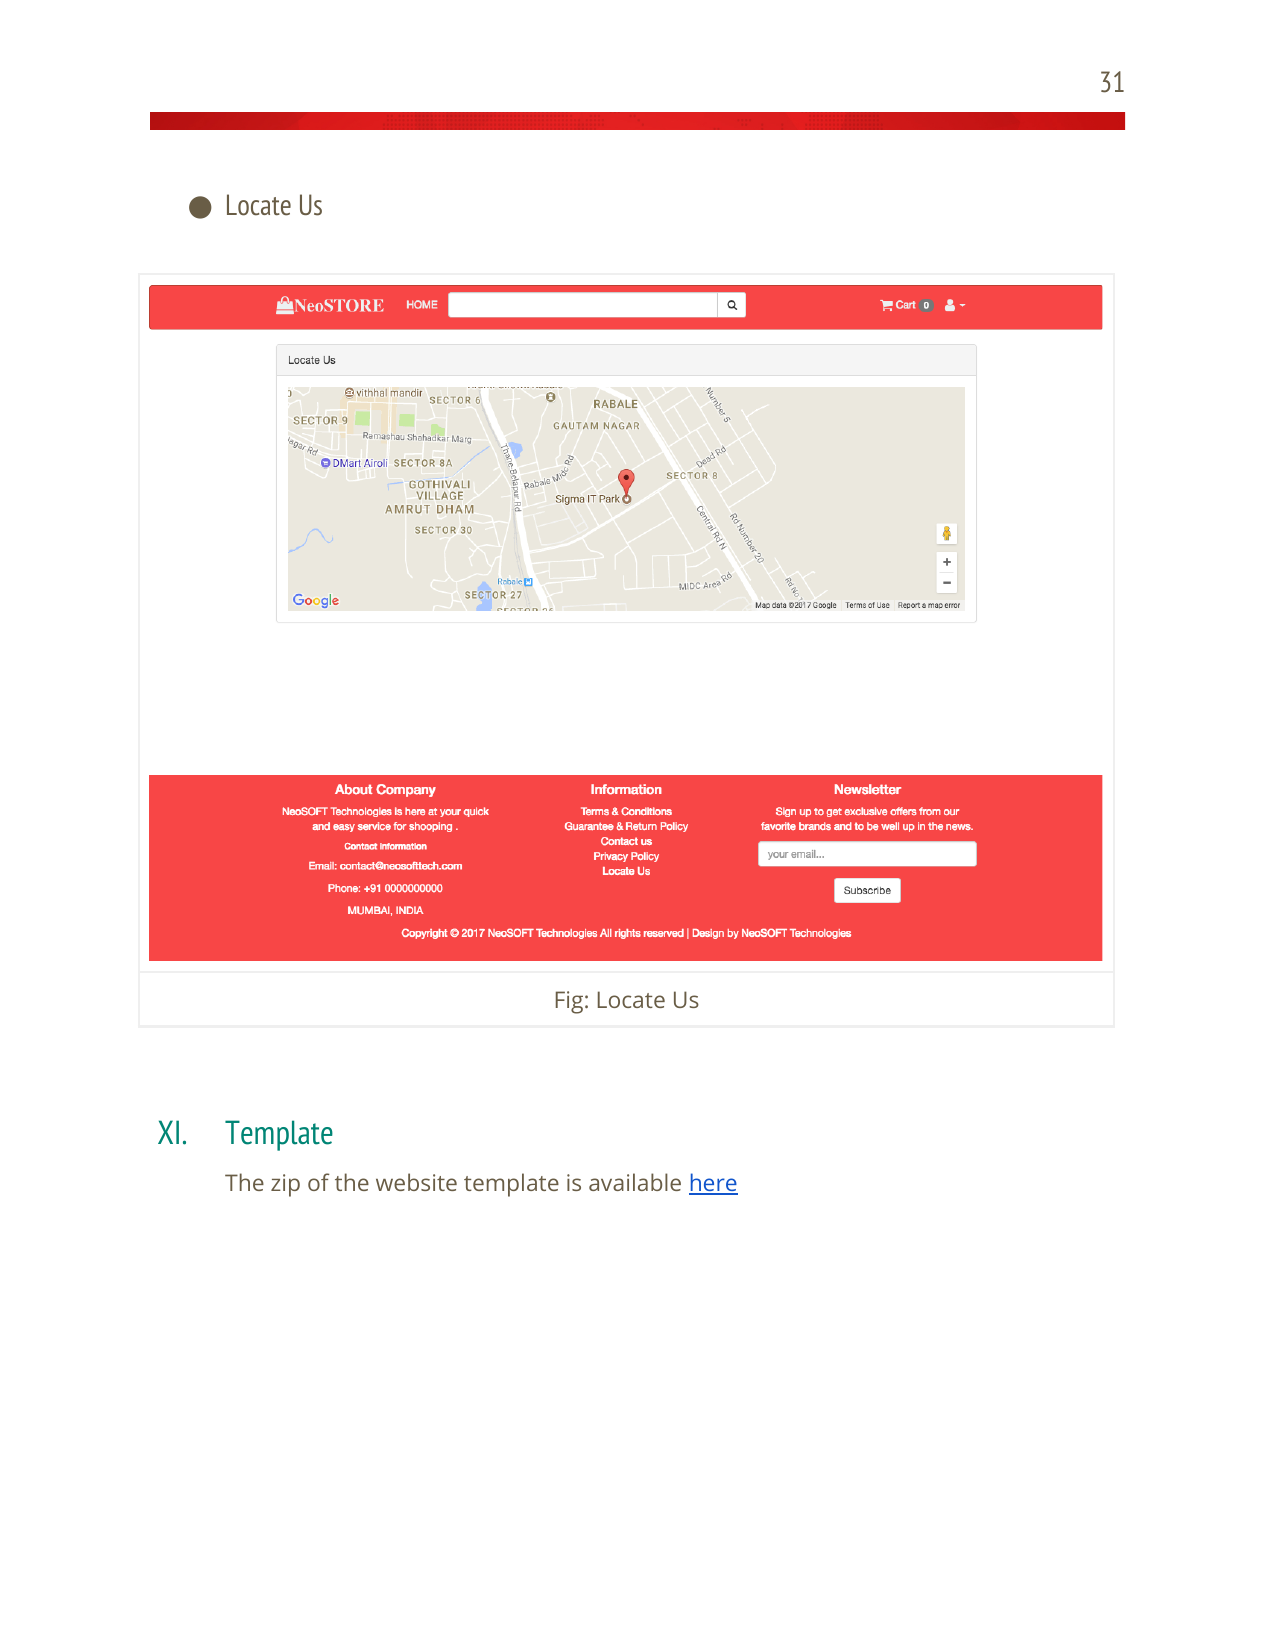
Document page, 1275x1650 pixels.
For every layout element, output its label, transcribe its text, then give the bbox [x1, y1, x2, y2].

table_cell Fig: Locate Us [140, 973, 1113, 1025]
text The zip of the website template is available here [150, 1166, 1125, 1198]
picture [150, 112, 1125, 130]
table_header [140, 275, 1113, 971]
subtitle Locate Us [187, 186, 1125, 223]
subtitle Template [187, 1111, 1125, 1154]
picture [149, 285, 1103, 961]
